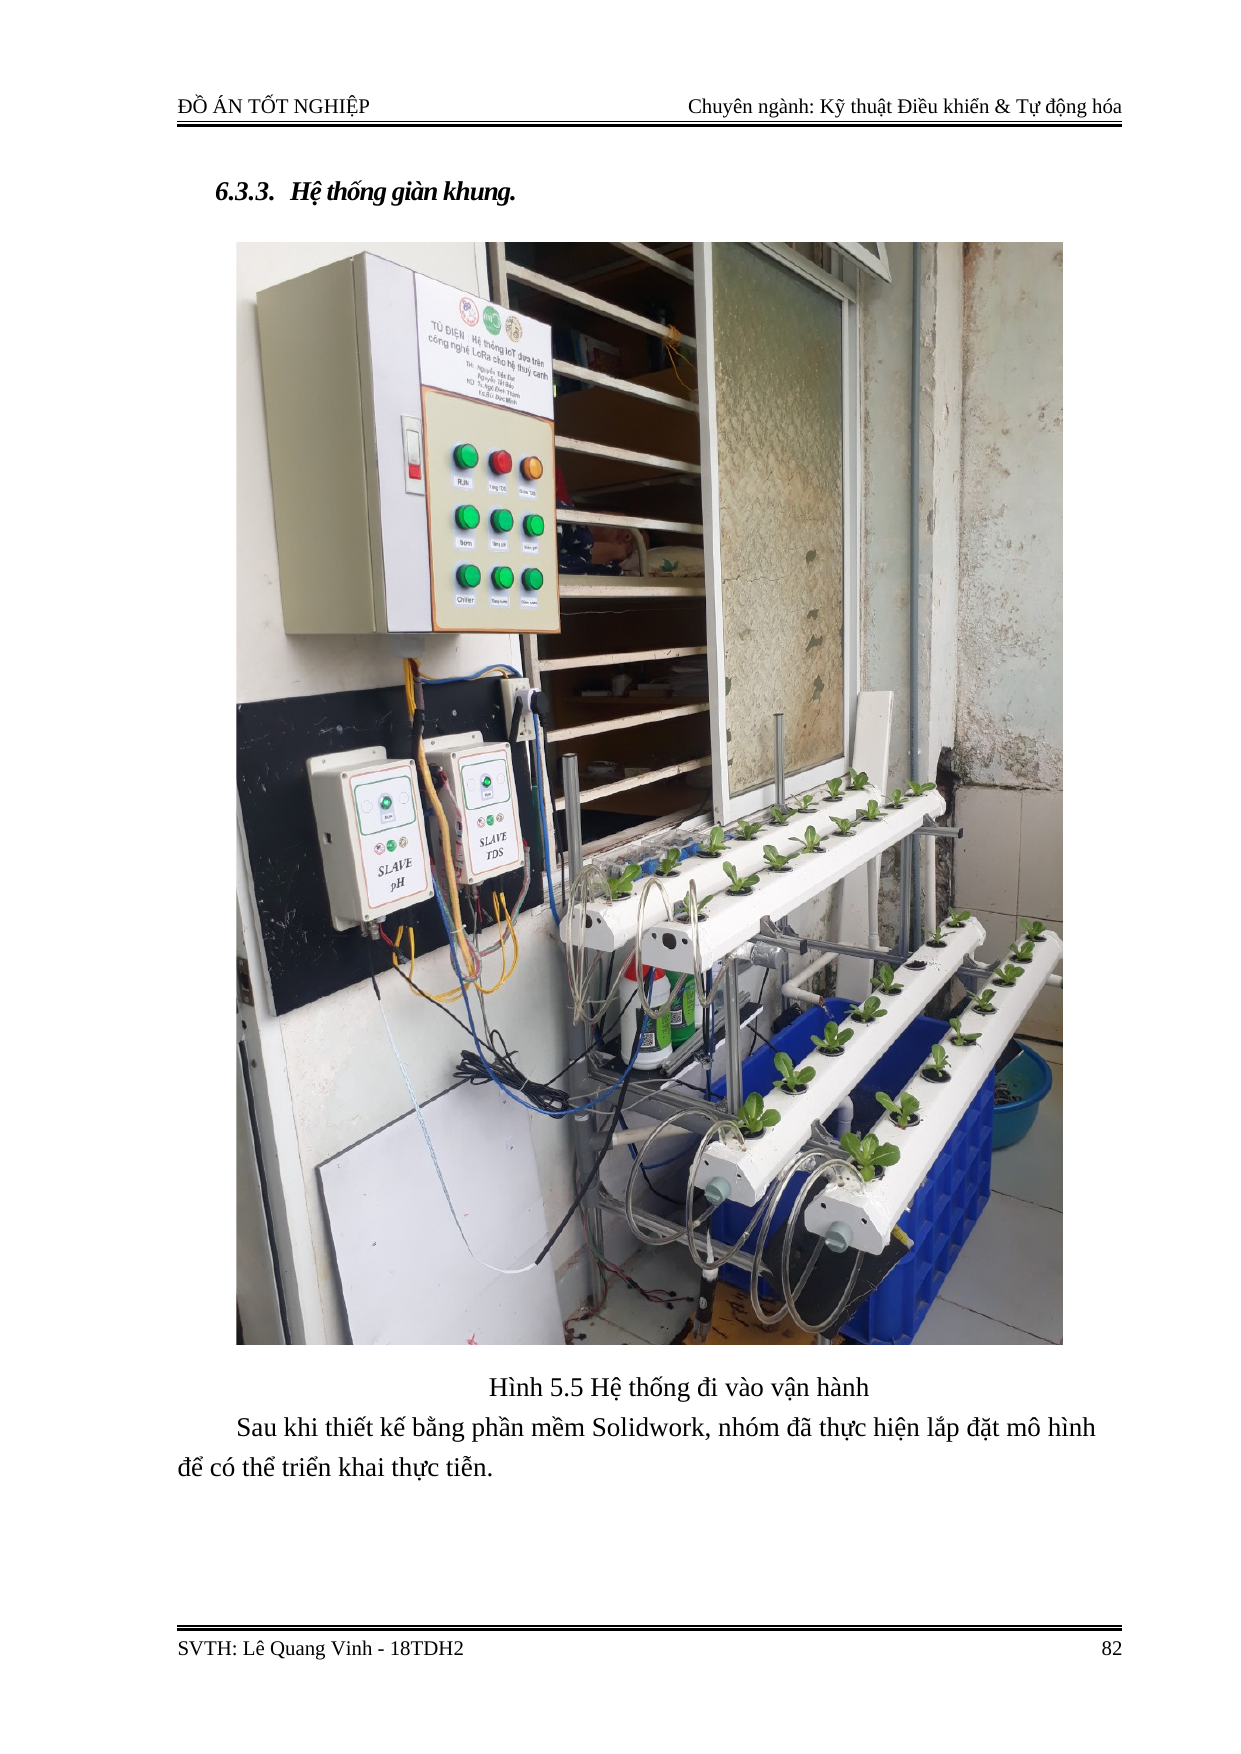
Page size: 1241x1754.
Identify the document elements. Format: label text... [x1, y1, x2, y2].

text Hình 5.5 Hệ thống đi vào vận hành [177, 1371, 1122, 1402]
text Sau khi thiết kế bằng phần mềm Solidwork, nhóm đã thực hiện lắp đặt mô hình để có thể triển khai thực tiễn. [177, 1411, 1122, 1483]
picture [236, 242, 1063, 1345]
subtitle Hệ thống giàn khung. [215, 175, 1122, 206]
